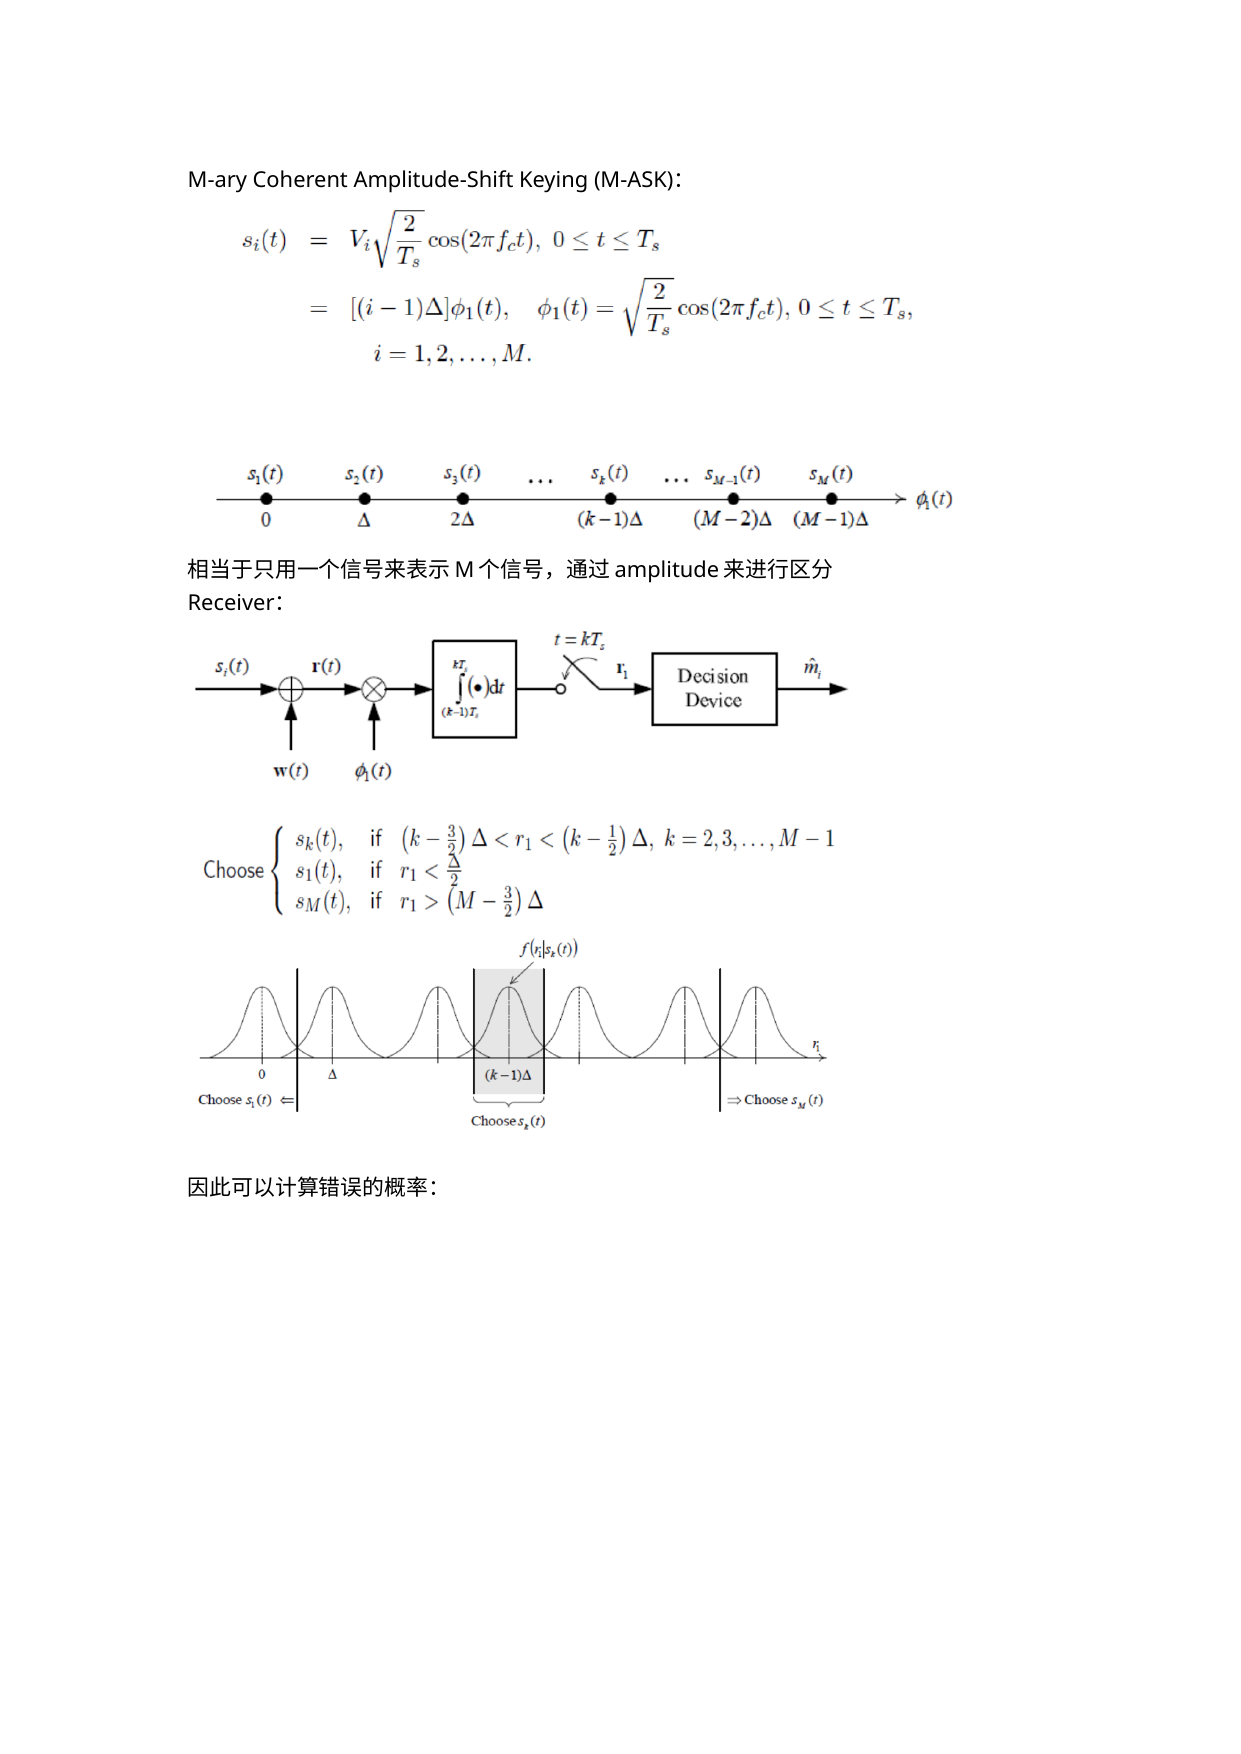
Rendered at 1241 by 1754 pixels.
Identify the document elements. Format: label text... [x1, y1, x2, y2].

text Receiver： [187, 584, 1053, 617]
picture [187, 617, 854, 786]
text 因此可以计算错误的概率： [187, 1169, 1053, 1202]
picture [187, 812, 842, 1140]
text 相当于只用一个信号来表示M个信号，通过amplitude来进行区分 [187, 552, 1053, 584]
picture [187, 194, 964, 539]
text M-ary Coherent Amplitude-Shift Keying (M-ASK)： [187, 162, 1053, 194]
